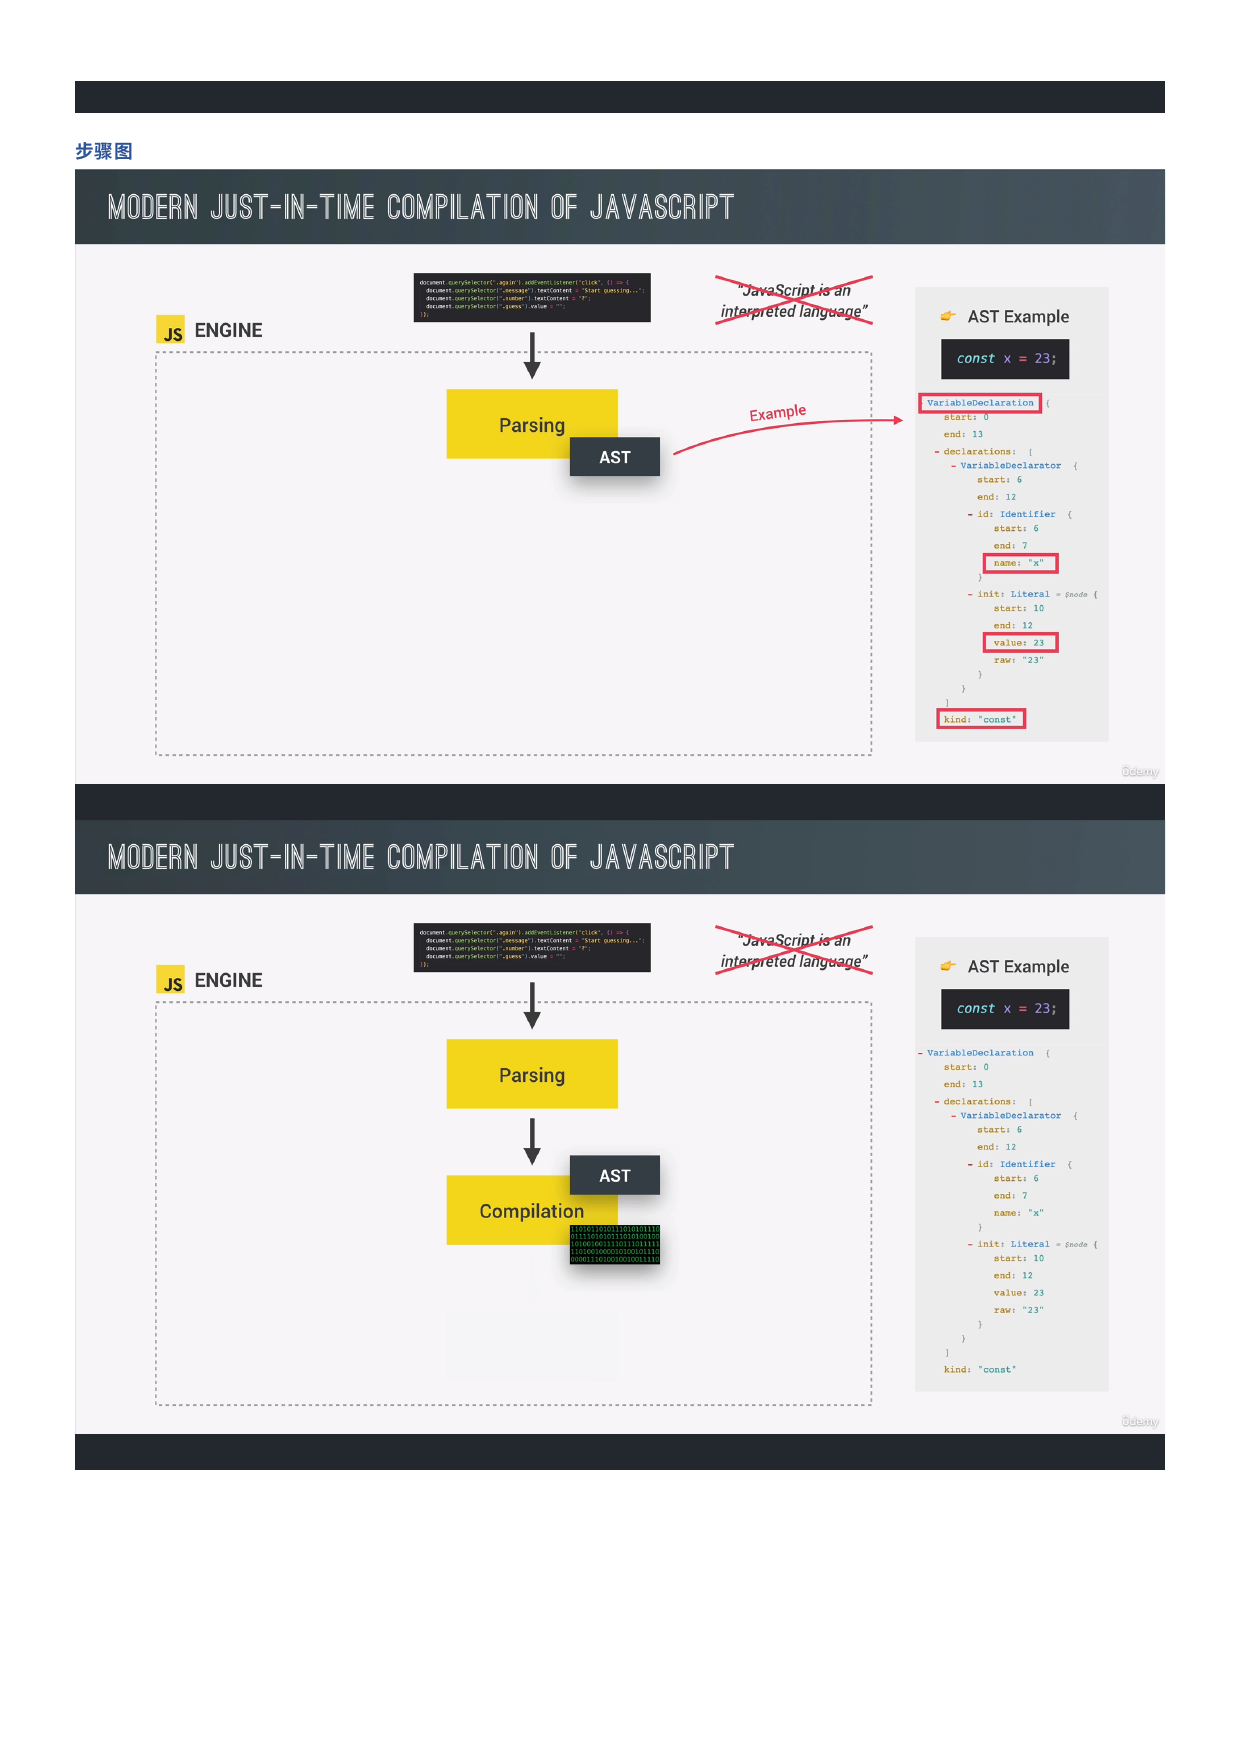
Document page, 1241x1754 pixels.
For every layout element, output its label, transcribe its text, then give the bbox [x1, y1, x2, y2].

subtitle 步骤图 [75, 134, 1165, 169]
picture [75, 170, 1166, 784]
picture [75, 820, 1166, 1434]
